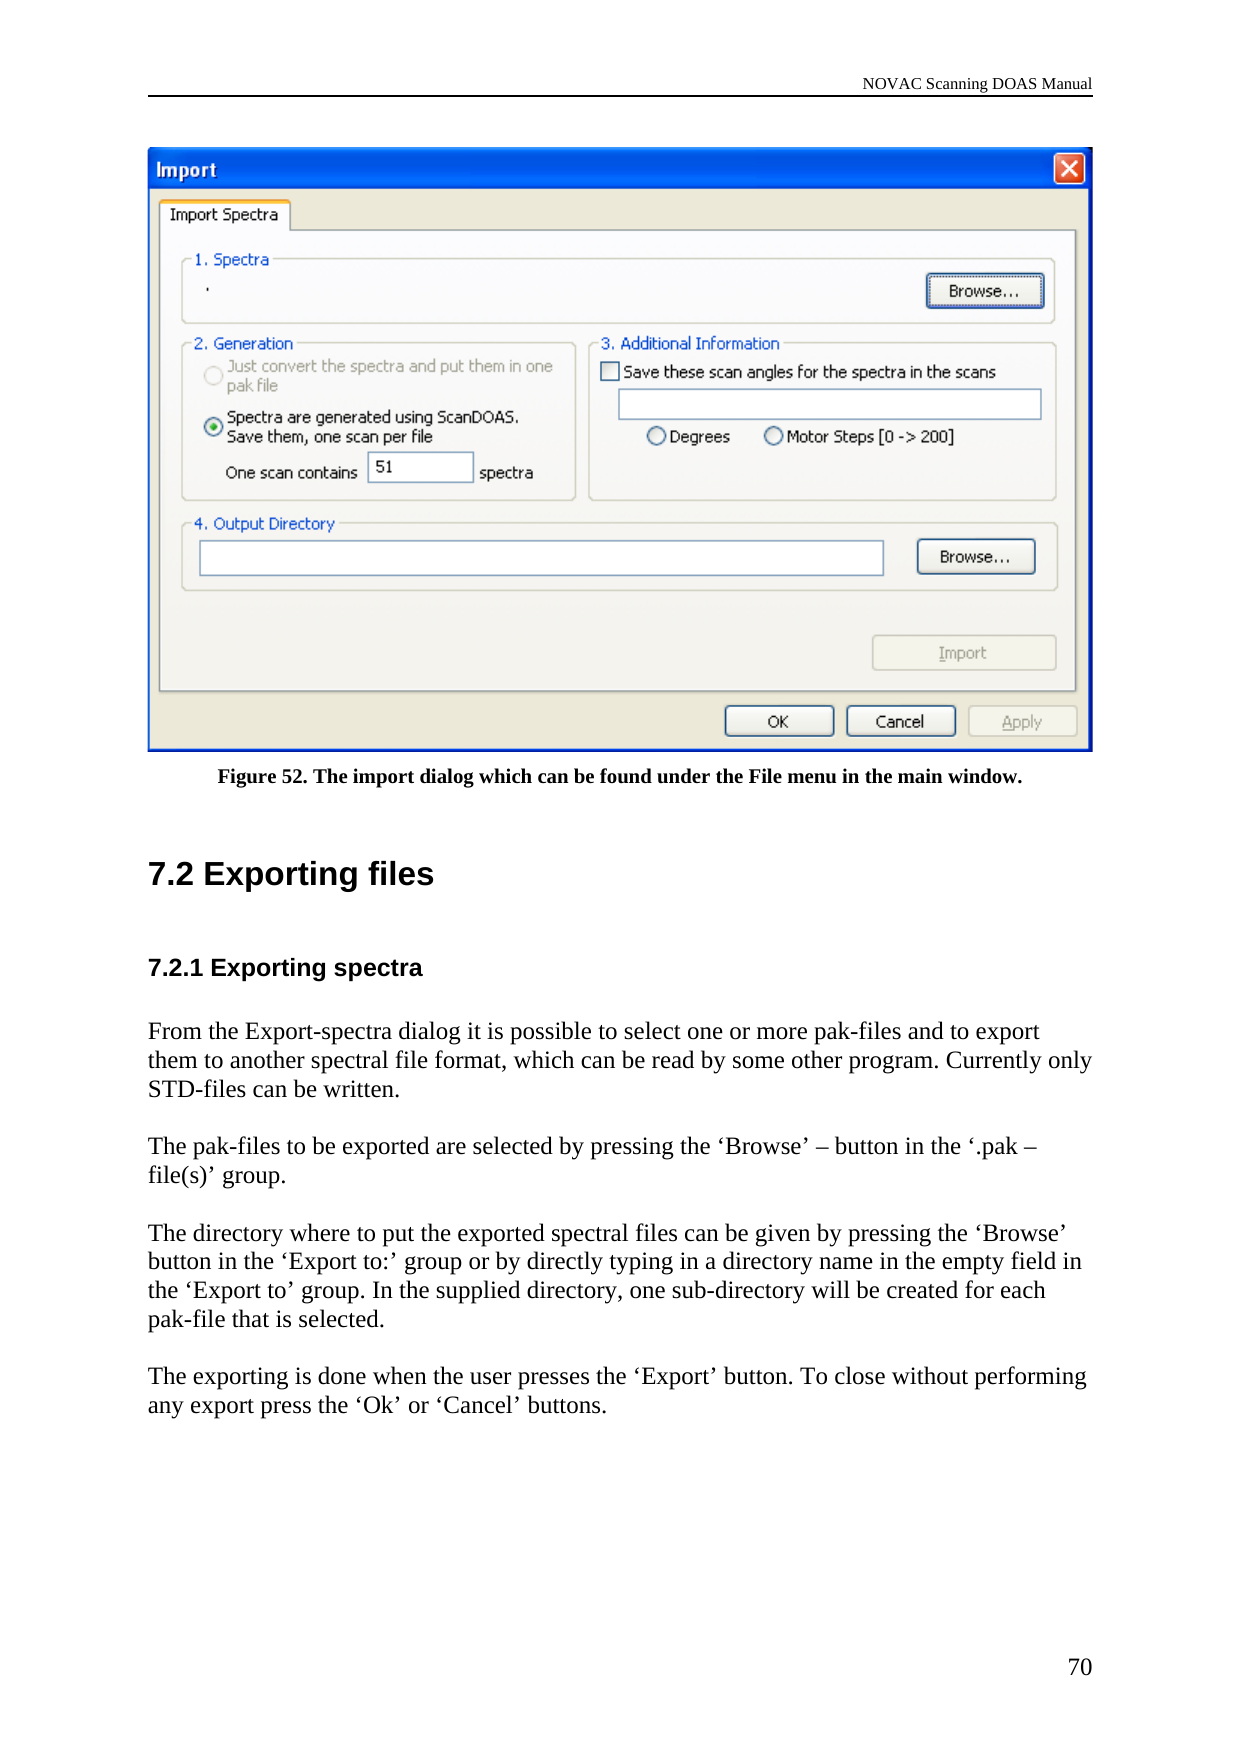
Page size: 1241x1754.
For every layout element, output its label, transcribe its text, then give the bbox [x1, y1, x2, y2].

picture [147, 147, 1093, 752]
subtitle 7.2.1 Exporting spectra [148, 953, 1093, 981]
subtitle 7.2 Exporting files [148, 854, 1093, 893]
text The directory where to put the exported spectral files can be given by pressing the ‘Browse’ button in the ‘Export to:’ group or by directly typing in a directory name in the empty field in the ‘Export to’ group. In the supplied directory, one sub-directory will be created for each pak-file that is selected. [148, 1218, 1093, 1333]
text The exporting is done when the user presses the ‘Export’ button. To close without performing any export press the ‘Ok’ or ‘Cancel’ buttons. [148, 1361, 1093, 1419]
text Figure 52. The import dialog which can be found under the File menu in the main window. [148, 764, 1093, 788]
text From the Export-spectra dialog it is possible to select one or more pak-files and to export them to another spectral file format, which can be read by some other program. Currently only STD-files can be written. [148, 1016, 1093, 1103]
text The pak-files to be exported are selected by pressing the ‘Browse’ – button in the ‘.pak – file(s)’ group. [148, 1131, 1093, 1189]
